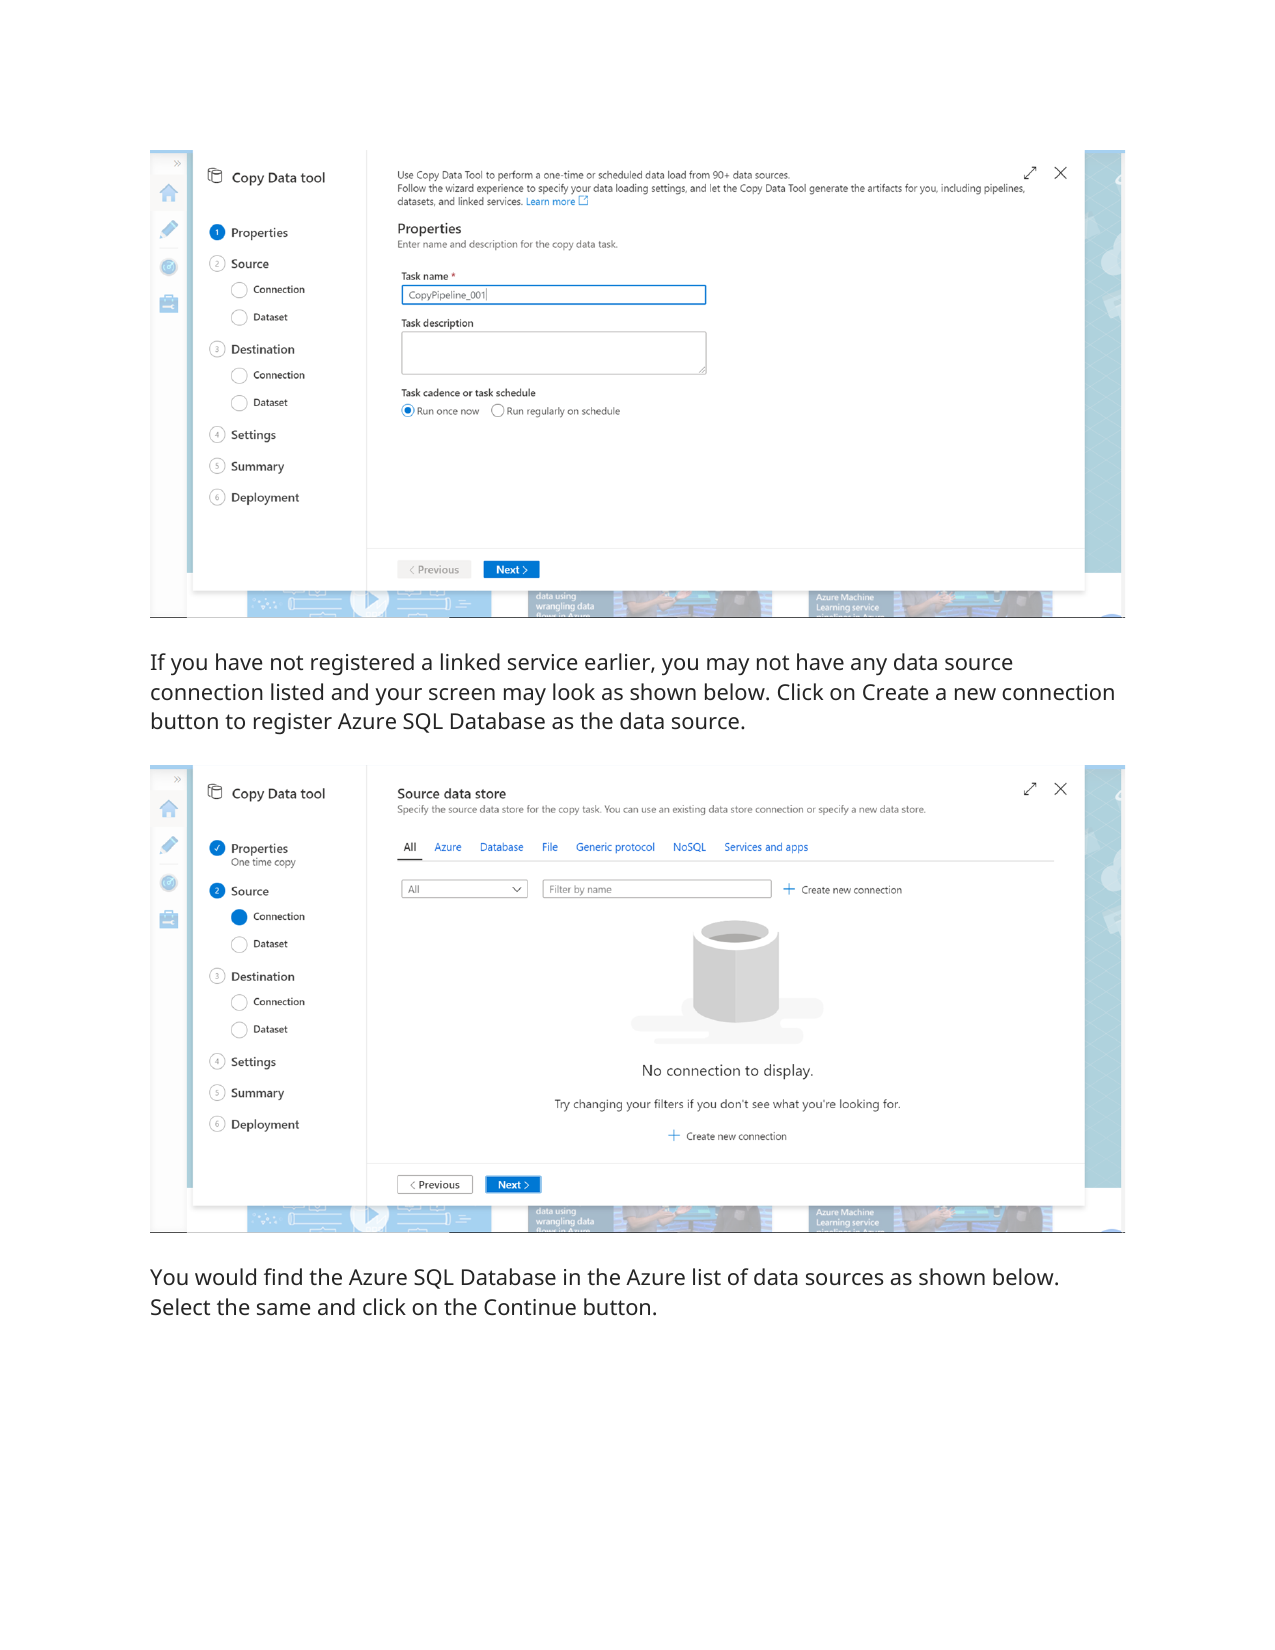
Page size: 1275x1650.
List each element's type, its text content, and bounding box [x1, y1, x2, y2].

text If you have not registered a linked service earlier, you may not have any data source connection listed and your screen may look as shown below. Click on Create a new connection button to register Azure SQL Database as the data source. [150, 647, 1125, 736]
picture [150, 765, 1125, 1233]
picture [150, 150, 1125, 618]
text You would find the Azure SQL Database in the Azure list of data sources as shown below. Select the same and click on the Continue button. [150, 1262, 1125, 1321]
